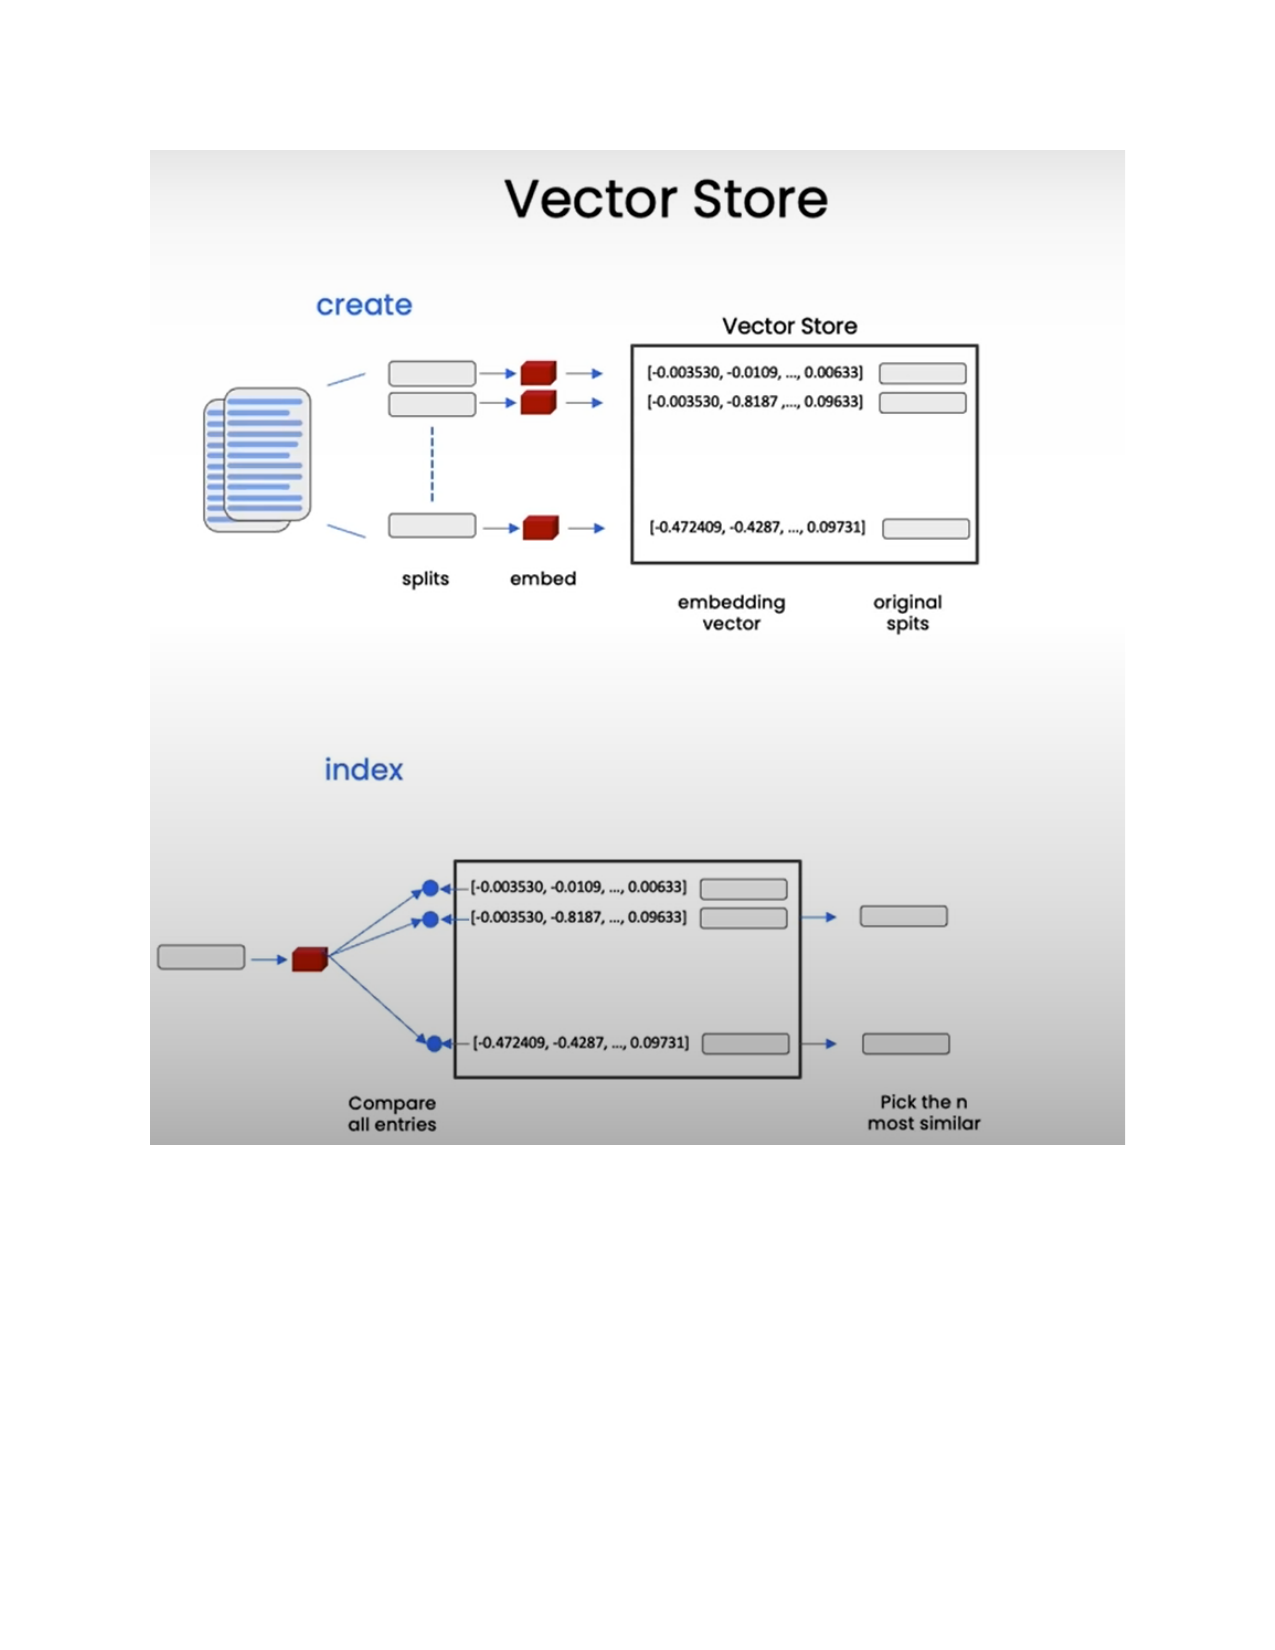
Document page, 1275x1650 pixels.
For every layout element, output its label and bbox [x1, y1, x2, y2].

picture [150, 150, 1125, 1145]
